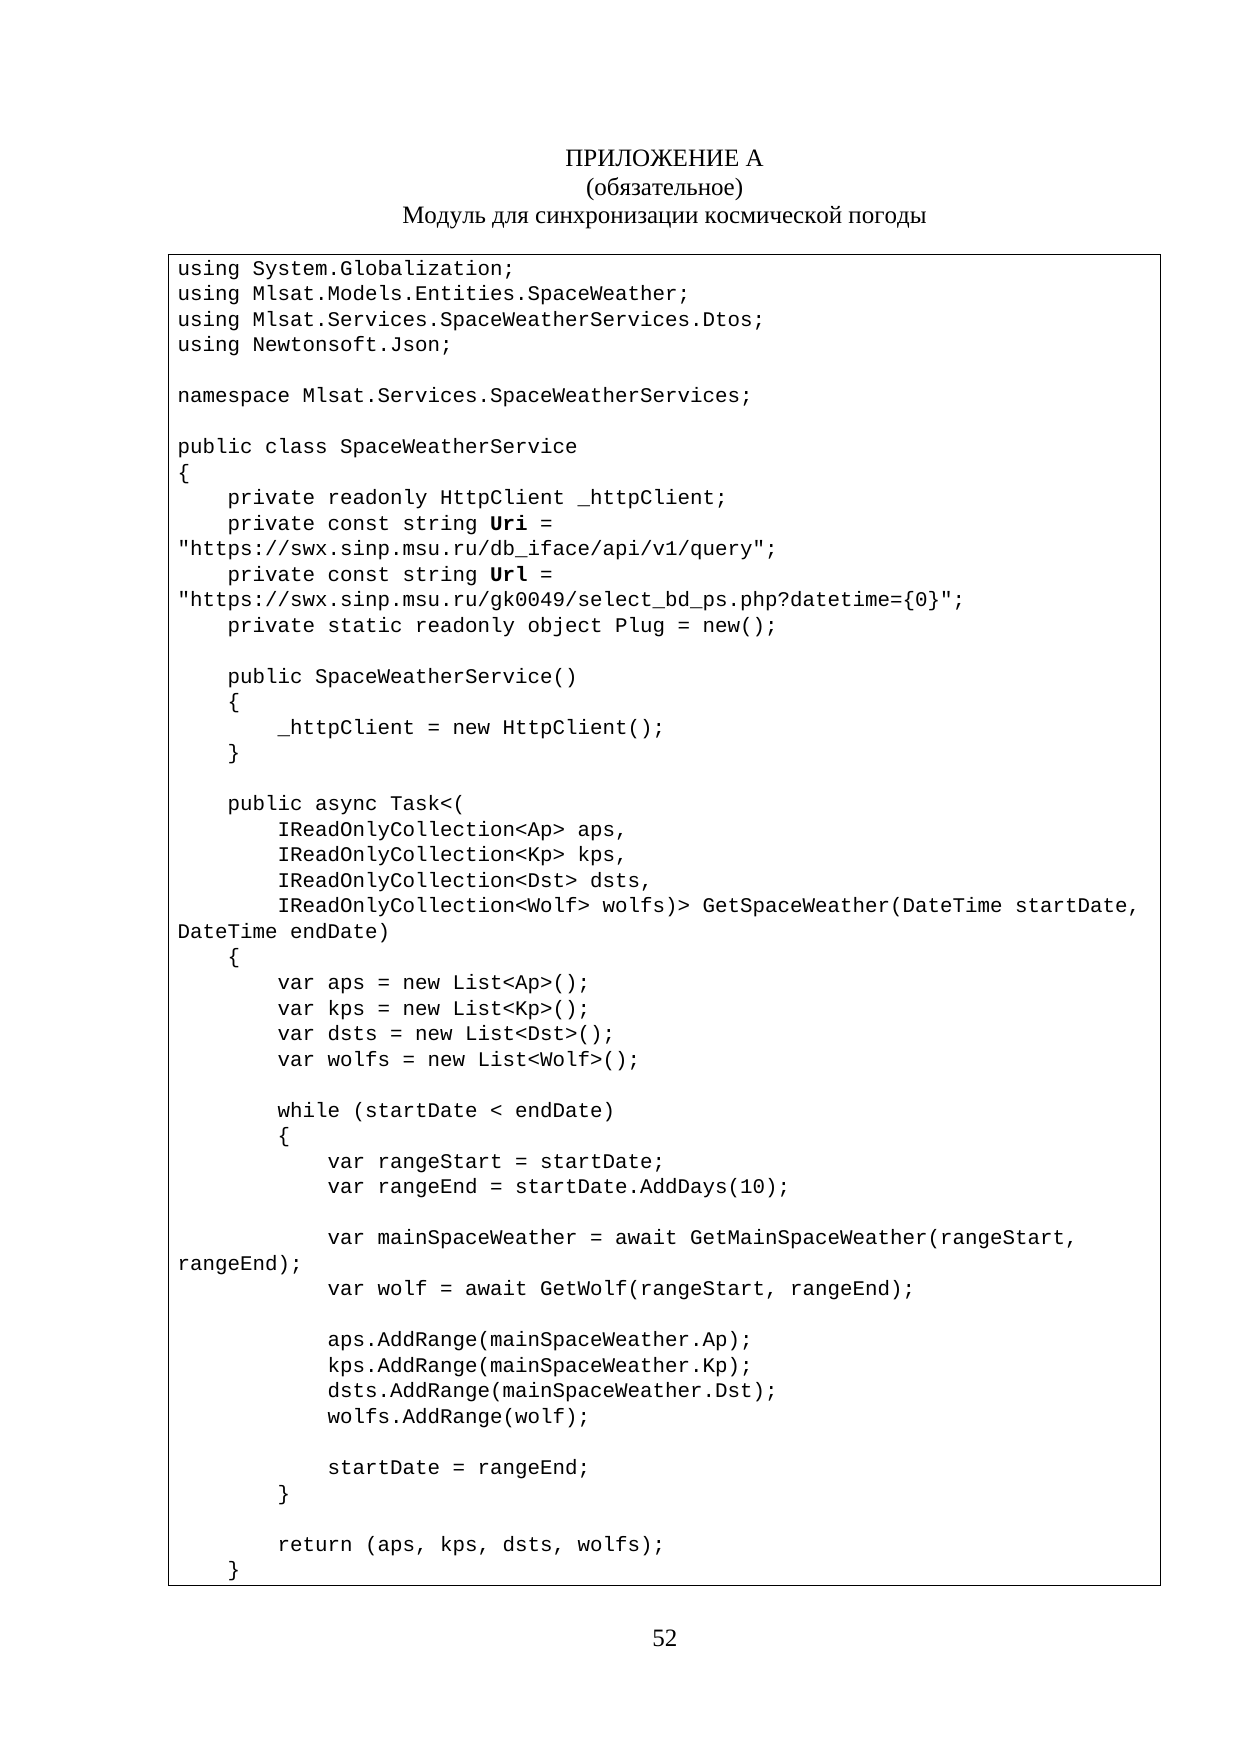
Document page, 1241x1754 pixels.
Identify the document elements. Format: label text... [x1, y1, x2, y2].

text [169, 255, 1160, 1585]
text Приложение А (обязательное) Модуль для синхронизации космической погоды [177, 143, 1152, 229]
